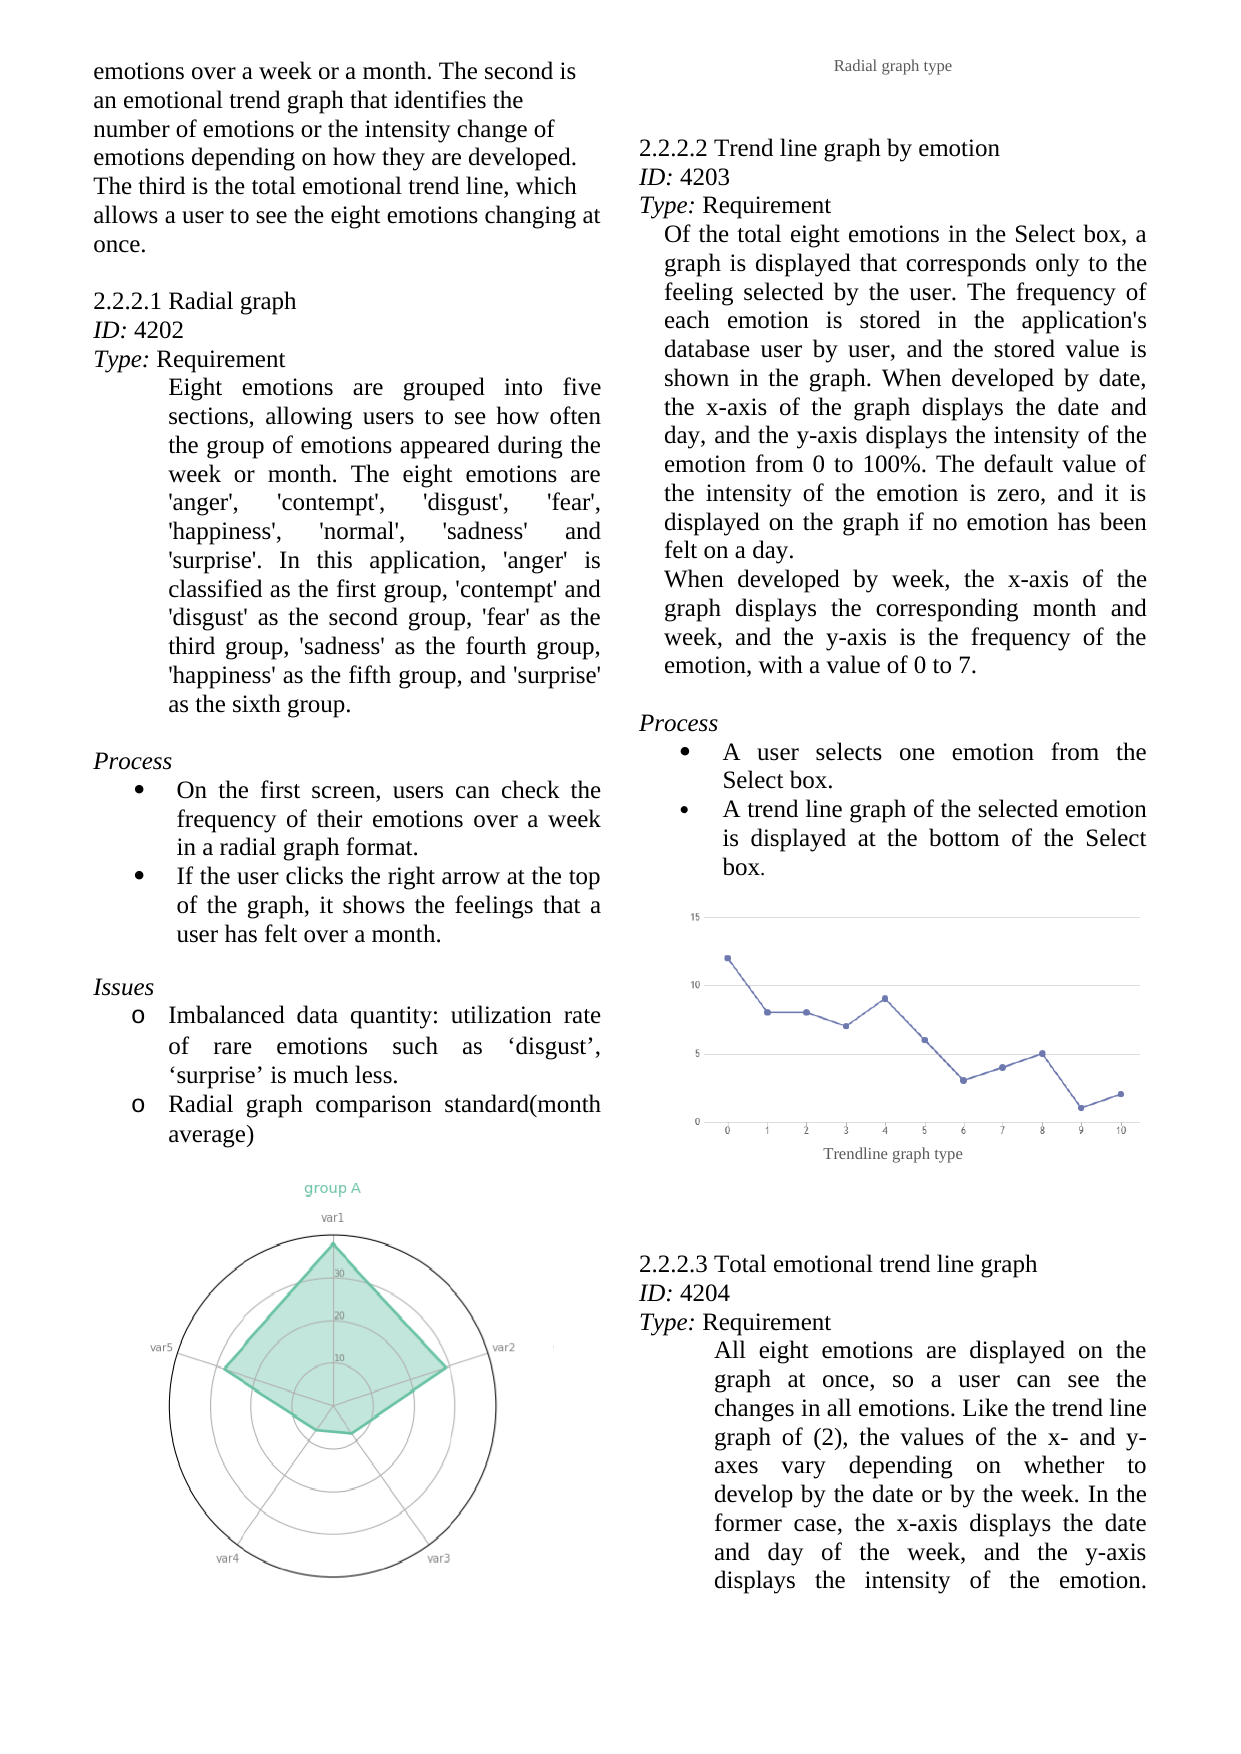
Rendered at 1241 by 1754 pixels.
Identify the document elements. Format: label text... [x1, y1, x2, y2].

text ID: 4202 [93, 315, 601, 344]
text Process [93, 746, 601, 775]
list Radial graph comparison standard(month average) [131, 1089, 601, 1148]
text 2.2.2.1 Radial graph [93, 286, 601, 315]
list On the first screen, users can check the frequency of their emotions over a week in a radial graph format. [135, 775, 601, 861]
text Trendline graph type [639, 1144, 1147, 1163]
list A trend line graph of the selected emotion is displayed at the bottom of the Select box. [681, 794, 1147, 880]
text Type: Requirement [93, 344, 601, 372]
text 2.2.2.2 Trend line graph by emotion [639, 133, 1147, 162]
list Imbalanced data quantity: utilization rate of rare emotions such as ‘disgust’, ‘surprise’ is much less. [131, 1000, 601, 1089]
text ID: 4203 [639, 162, 1147, 190]
text 2.2.2.3 Total emotional trend line graph [639, 1249, 1147, 1278]
list A user selects one emotion from the Select box. [681, 737, 1147, 794]
text Of the total eight emotions in the Select box, a graph is displayed that corresponds only to the feeling selected by the user. The frequency of each emotion is stored in the application's database user by user, and the stored value is shown in the graph. When developed by date, the x-axis of the graph displays the date and day, and the y-axis displays the intensity of the emotion from 0 to 100%. The default value of the intensity of the emotion is zero, and it is displayed on the graph if no emotion has been felt on a day. [664, 219, 1147, 564]
text Type: Requirement [639, 1307, 1147, 1335]
text Issues [93, 972, 601, 1000]
text When developed by week, the x-axis of the graph displays the corresponding month and week, and the y-axis is the frequency of the emotion, with a value of 0 to 7. [664, 564, 1147, 679]
text ID: 4204 [639, 1278, 1147, 1307]
picture [686, 909, 1148, 1144]
picture [140, 1172, 554, 1587]
text Eight emotions are grouped into five sections, allowing users to see how often the group of emotions appeared during the week or month. The eight emotions are 'anger', 'contempt', 'disgust', 'fear', 'happiness', 'normal', 'sadness' and 'surprise'. In this application, 'anger' is classified as the first group, 'contempt' and 'disgust' as the second group, 'fear' as the third group, 'sadness' as the fourth group, 'happiness' as the fifth group, and 'surprise' as the sixth group. [168, 372, 601, 717]
list If the user clicks the right arrow at the top of the graph, it shows the feelings that a user has felt over a month. [135, 861, 601, 947]
text Type: Requirement [639, 190, 1147, 219]
text Radial graph type [639, 56, 1147, 75]
text Process [639, 708, 1147, 737]
